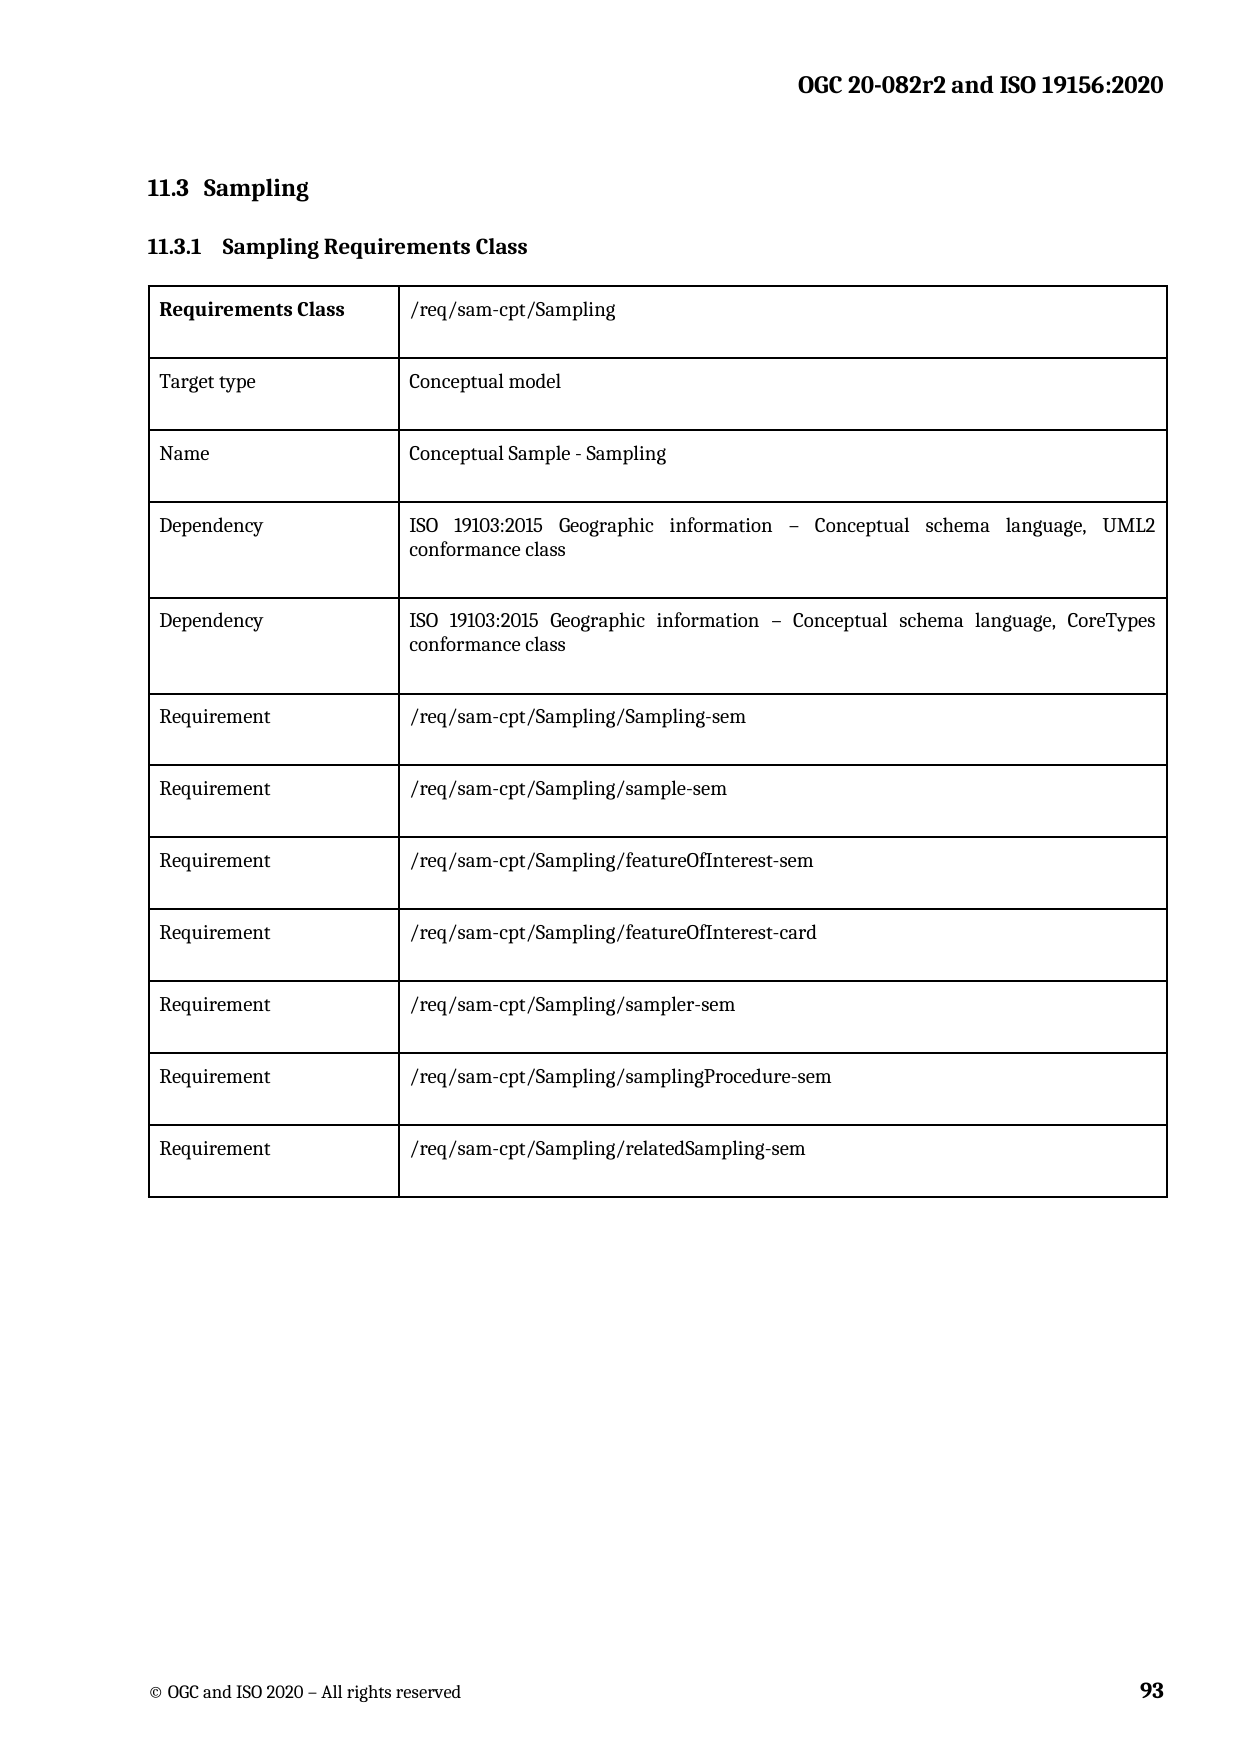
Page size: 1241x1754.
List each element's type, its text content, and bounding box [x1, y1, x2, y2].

table_cell /req/sam-cpt/Sampling/Sampling-sem [400, 695, 1166, 764]
table_cell Requirement [150, 1054, 398, 1124]
table_cell /req/sam-cpt/Sampling/relatedSampling-sem [400, 1126, 1166, 1196]
table_cell Conceptual model [400, 359, 1166, 429]
table_header /req/sam-cpt/Sampling [400, 287, 1166, 357]
table_cell Requirement [150, 766, 398, 836]
table_cell ISO 19103:2015 Geographic information – Conceptual schema language, UML2 conformance class [400, 503, 1166, 597]
table_cell Target type [150, 359, 398, 429]
table_cell /req/sam-cpt/Sampling/featureOfInterest-card [400, 910, 1166, 980]
table_cell Dependency [150, 599, 398, 692]
subtitle Sampling Requirements Class [148, 234, 1163, 260]
table_header Requirements Class [150, 287, 398, 357]
table_cell Requirement [150, 838, 398, 908]
table_cell Requirement [150, 982, 398, 1052]
table_cell Requirement [150, 695, 398, 764]
table_cell /req/sam-cpt/Sampling/sampler-sem [400, 982, 1166, 1052]
table_cell /req/sam-cpt/Sampling/sample-sem [400, 766, 1166, 836]
table_cell /req/sam-cpt/Sampling/featureOfInterest-sem [400, 838, 1166, 908]
subtitle Sampling [148, 174, 1163, 203]
table_cell Requirement [150, 1126, 398, 1196]
table_cell ISO 19103:2015 Geographic information – Conceptual schema language, CoreTypes conformance class [400, 599, 1166, 692]
table_cell /req/sam-cpt/Sampling/samplingProcedure-sem [400, 1054, 1166, 1124]
table_cell Name [150, 431, 398, 501]
table_cell Requirement [150, 910, 398, 980]
table_cell Dependency [150, 503, 398, 597]
table_cell Conceptual Sample - Sampling [400, 431, 1166, 501]
